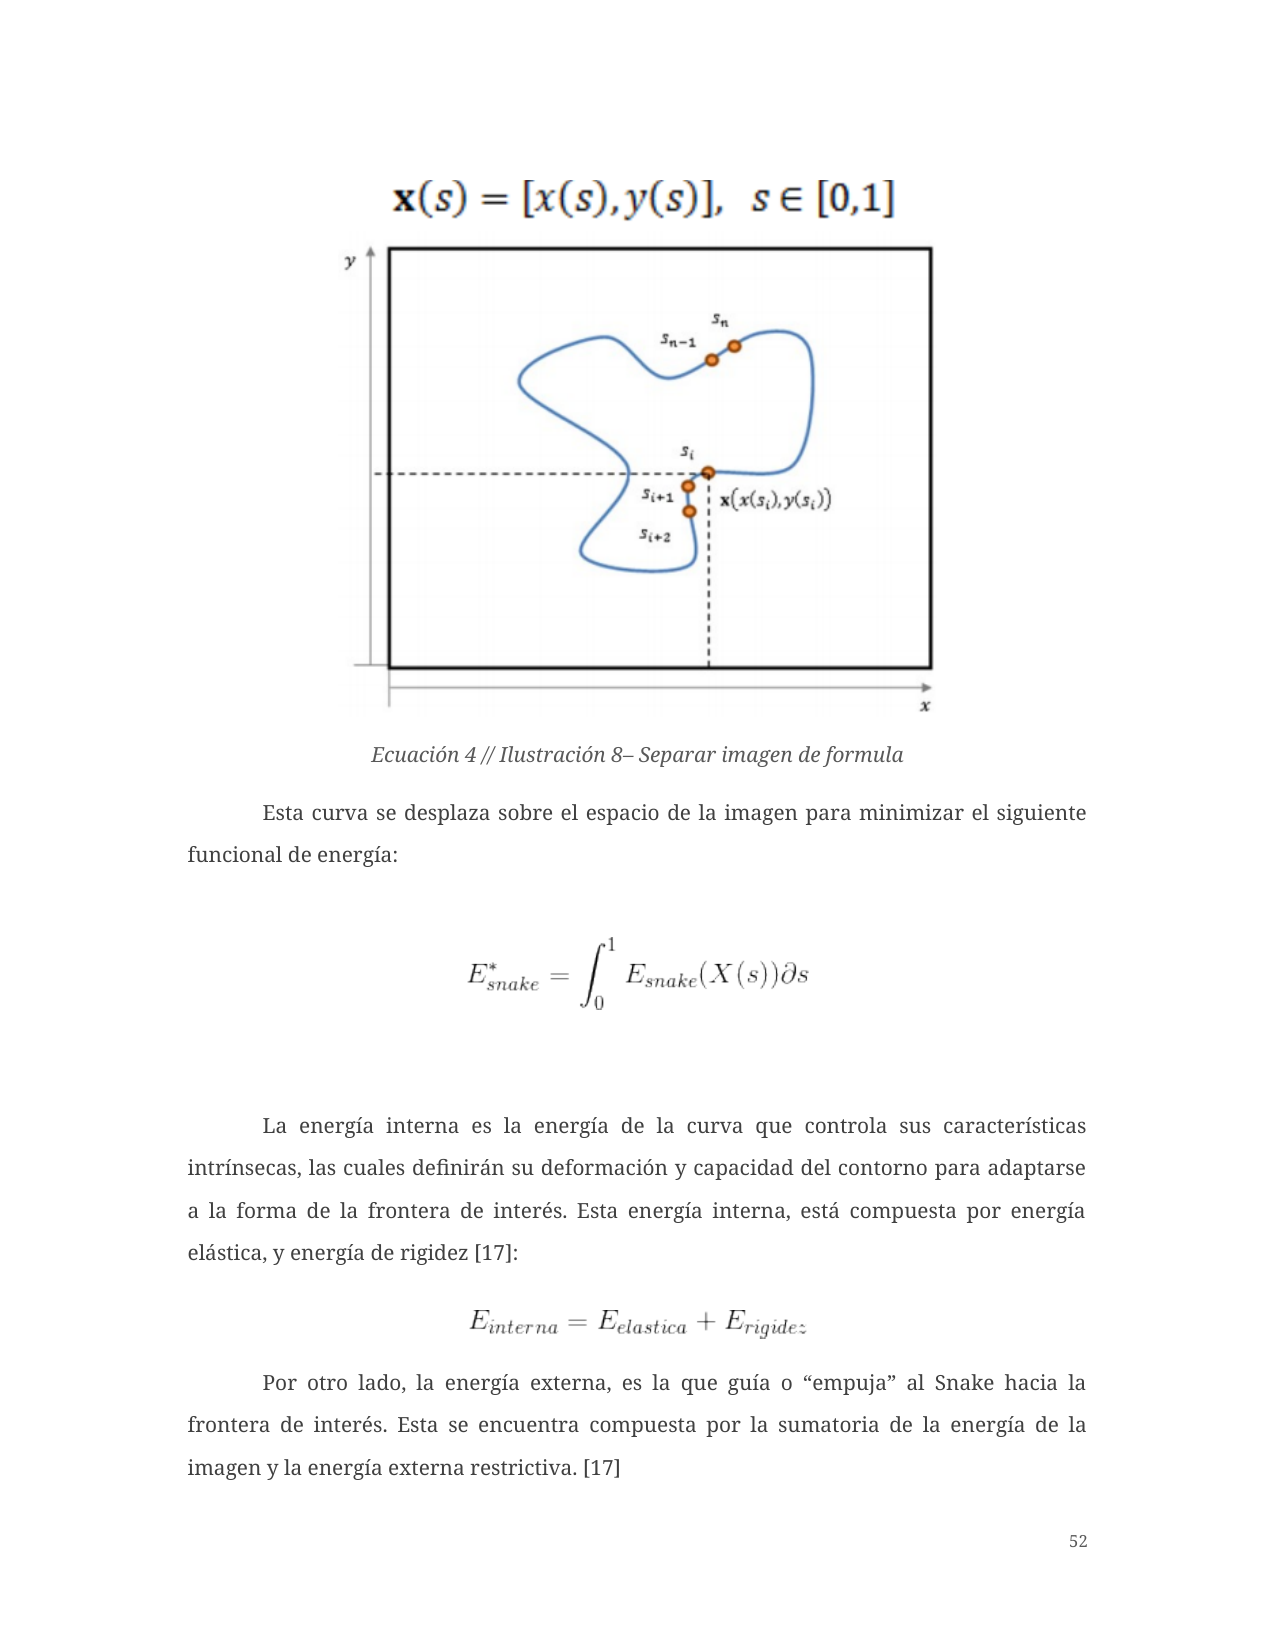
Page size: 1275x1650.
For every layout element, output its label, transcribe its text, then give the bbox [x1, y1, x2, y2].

text Esta curva se desplaza sobre el espacio de la imagen para minimizar el siguiente funcional de energía: [187, 798, 1087, 869]
picture [466, 937, 809, 1010]
picture [468, 1310, 807, 1339]
text La energía interna es la energía de la curva que controla sus características intrínsecas, las cuales definirán su deformación y capacidad del contorno para adaptarse a la forma de la frontera de interés. Esta energía interna, está compuesta por energía elástica, y energía de rigidez [17]: [187, 1111, 1087, 1267]
text Por otro lado, la energía externa, es la que guía o “empuja” al Snake hacia la frontera de interés. Esta se encuentra compuesta por la sumatoria de la energía de la imagen y la energía externa restrictiva. [17] [187, 1368, 1087, 1482]
text Ecuación 4 // Ilustración 8– Separar imagen de formula [187, 740, 1087, 769]
picture [338, 180, 938, 717]
